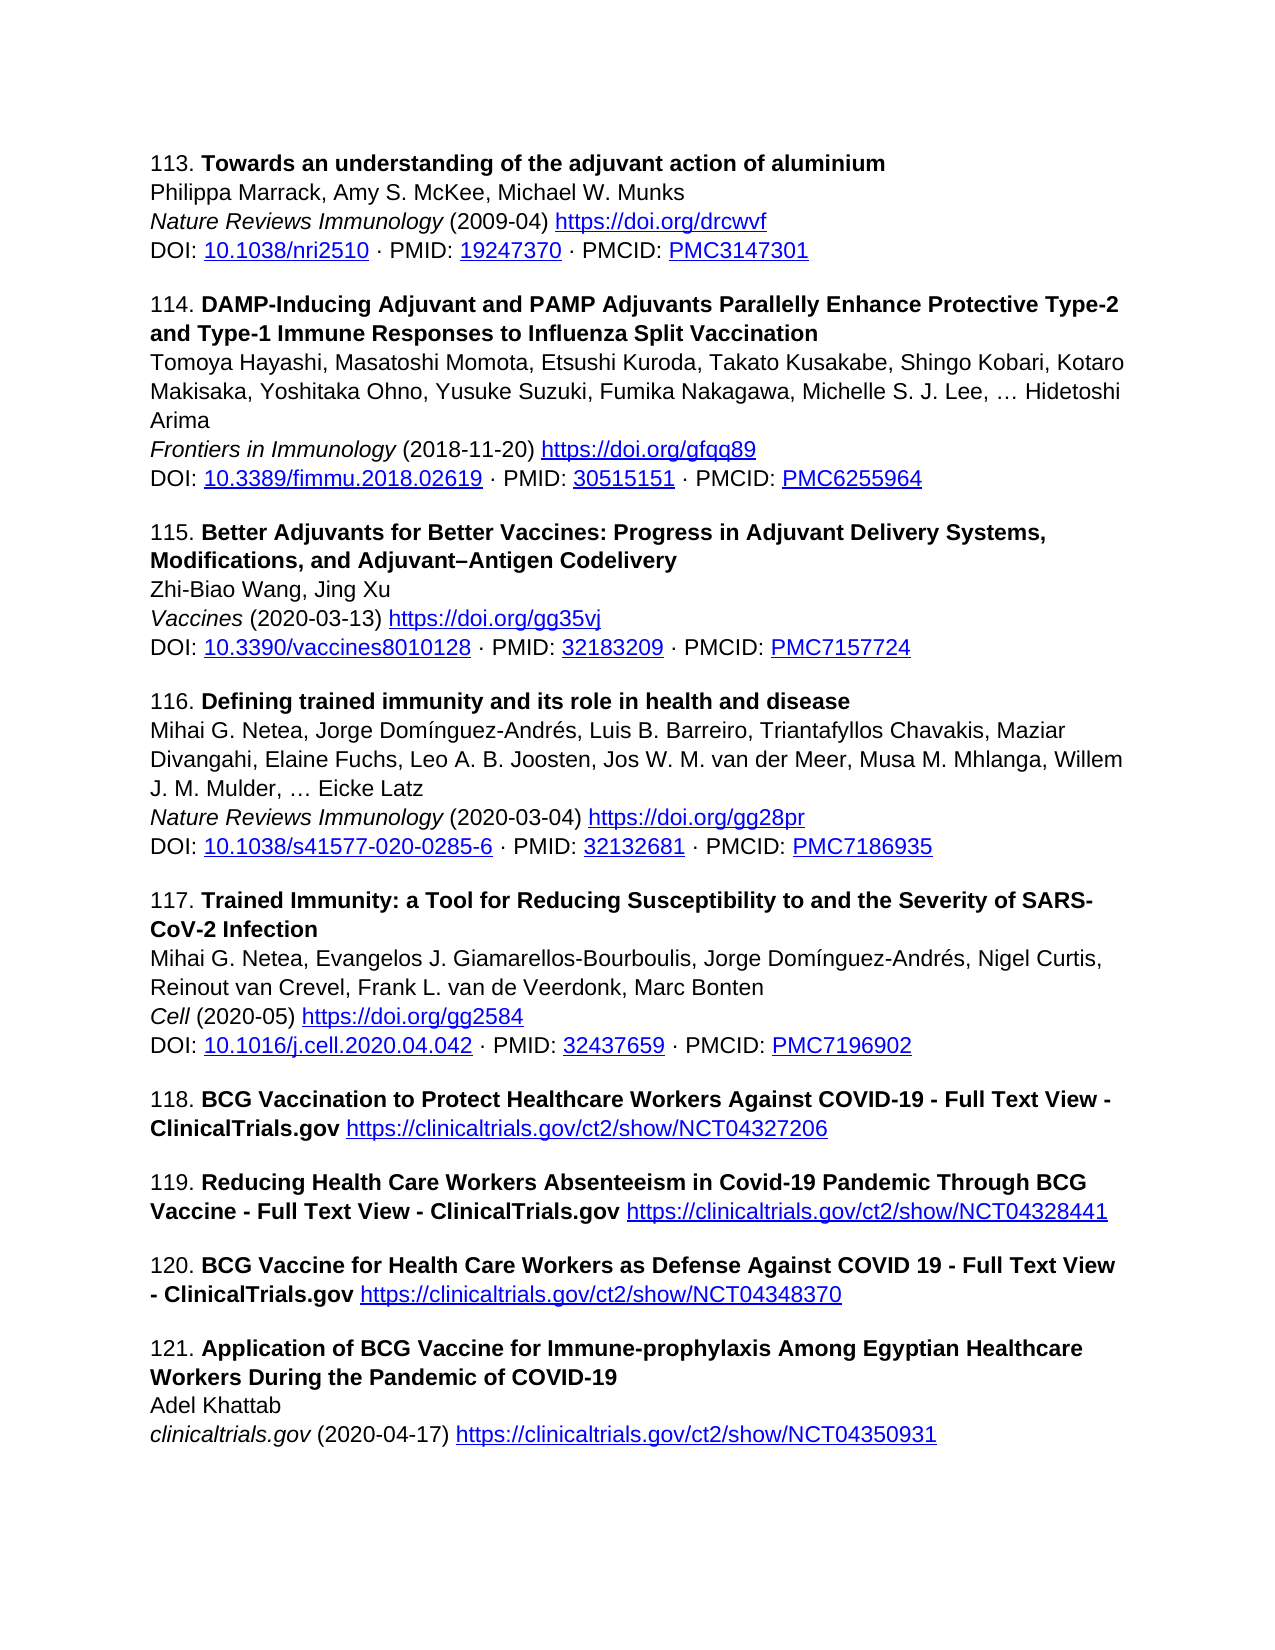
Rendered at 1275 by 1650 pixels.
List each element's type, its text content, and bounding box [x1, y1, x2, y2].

text 117. Trained Immunity: a Tool for Reducing Susceptibility to and the Severity of SARS-CoV-2 Infection Mihai G. Netea, Evangelos J. Giamarellos-Bourboulis, Jorge Domínguez-Andrés, Nigel Curtis, Reinout van Crevel, Frank L. van de Veerdonk, Marc Bonten Cell (2020-05) https://doi.org/gg2584 DOI: 10.1016/j.cell.2020.04.042 · PMID: 32437659 · PMCID: PMC7196902 [150, 887, 1125, 1058]
text 118. BCG Vaccination to Protect Healthcare Workers Against COVID-19 - Full Text View - ClinicalTrials.gov https://clinicaltrials.gov/ct2/show/NCT04327206 [150, 1086, 1125, 1141]
text 113. Towards an understanding of the adjuvant action of aluminium Philippa Marrack, Amy S. McKee, Michael W. Munks Nature Reviews Immunology (2009-04) https://doi.org/drcwvf DOI: 10.1038/nri2510 · PMID: 19247370 · PMCID: PMC3147301 [150, 150, 1125, 263]
text 115. Better Adjuvants for Better Vaccines: Progress in Adjuvant Delivery Systems, Modifications, and Adjuvant–Antigen Codelivery Zhi-Biao Wang, Jing Xu Vaccines (2020-03-13) https://doi.org/gg35vj DOI: 10.3390/vaccines8010128 · PMID: 32183209 · PMCID: PMC7157724 [150, 518, 1125, 661]
text 119. Reducing Health Care Workers Absenteeism in Covid-19 Pandemic Through BCG Vaccine - Full Text View - ClinicalTrials.gov https://clinicaltrials.gov/ct2/show/NCT04328441 [150, 1169, 1125, 1224]
text 120. BCG Vaccine for Health Care Workers as Defense Against COVID 19 - Full Text View - ClinicalTrials.gov https://clinicaltrials.gov/ct2/show/NCT04348370 [150, 1252, 1125, 1307]
text 121. Application of BCG Vaccine for Immune-prophylaxis Among Egyptian Healthcare Workers During the Pandemic of COVID-19 Adel Khattab clinicaltrials.gov (2020-04-17) https://clinicaltrials.gov/ct2/show/NCT04350931 [150, 1334, 1125, 1448]
text 114. DAMP-Inducing Adjuvant and PAMP Adjuvants Parallelly Enhance Protective Type-2 and Type-1 Immune Responses to Influenza Split Vaccination Tomoya Hayashi, Masatoshi Momota, Etsushi Kuroda, Takato Kusakabe, Shingo Kobari, Kotaro Makisaka, Yoshitaka Ohno, Yusuke Suzuki, Fumika Nakagawa, Michelle S. J. Lee, … Hidetoshi Arima Frontiers in Immunology (2018-11-20) https://doi.org/gfqq89 DOI: 10.3389/fimmu.2018.02619 · PMID: 30515151 · PMCID: PMC6255964 [150, 291, 1125, 491]
text 116. Defining trained immunity and its role in health and disease Mihai G. Netea, Jorge Domínguez-Andrés, Luis B. Barreiro, Triantafyllos Chavakis, Maziar Divangahi, Elaine Fuchs, Leo A. B. Joosten, Jos W. M. van der Meer, Musa M. Mhlanga, Willem J. M. Mulder, … Eicke Latz Nature Reviews Immunology (2020-03-04) https://doi.org/gg28pr DOI: 10.1038/s41577-020-0285-6 · PMID: 32132681 · PMCID: PMC7186935 [150, 688, 1125, 859]
